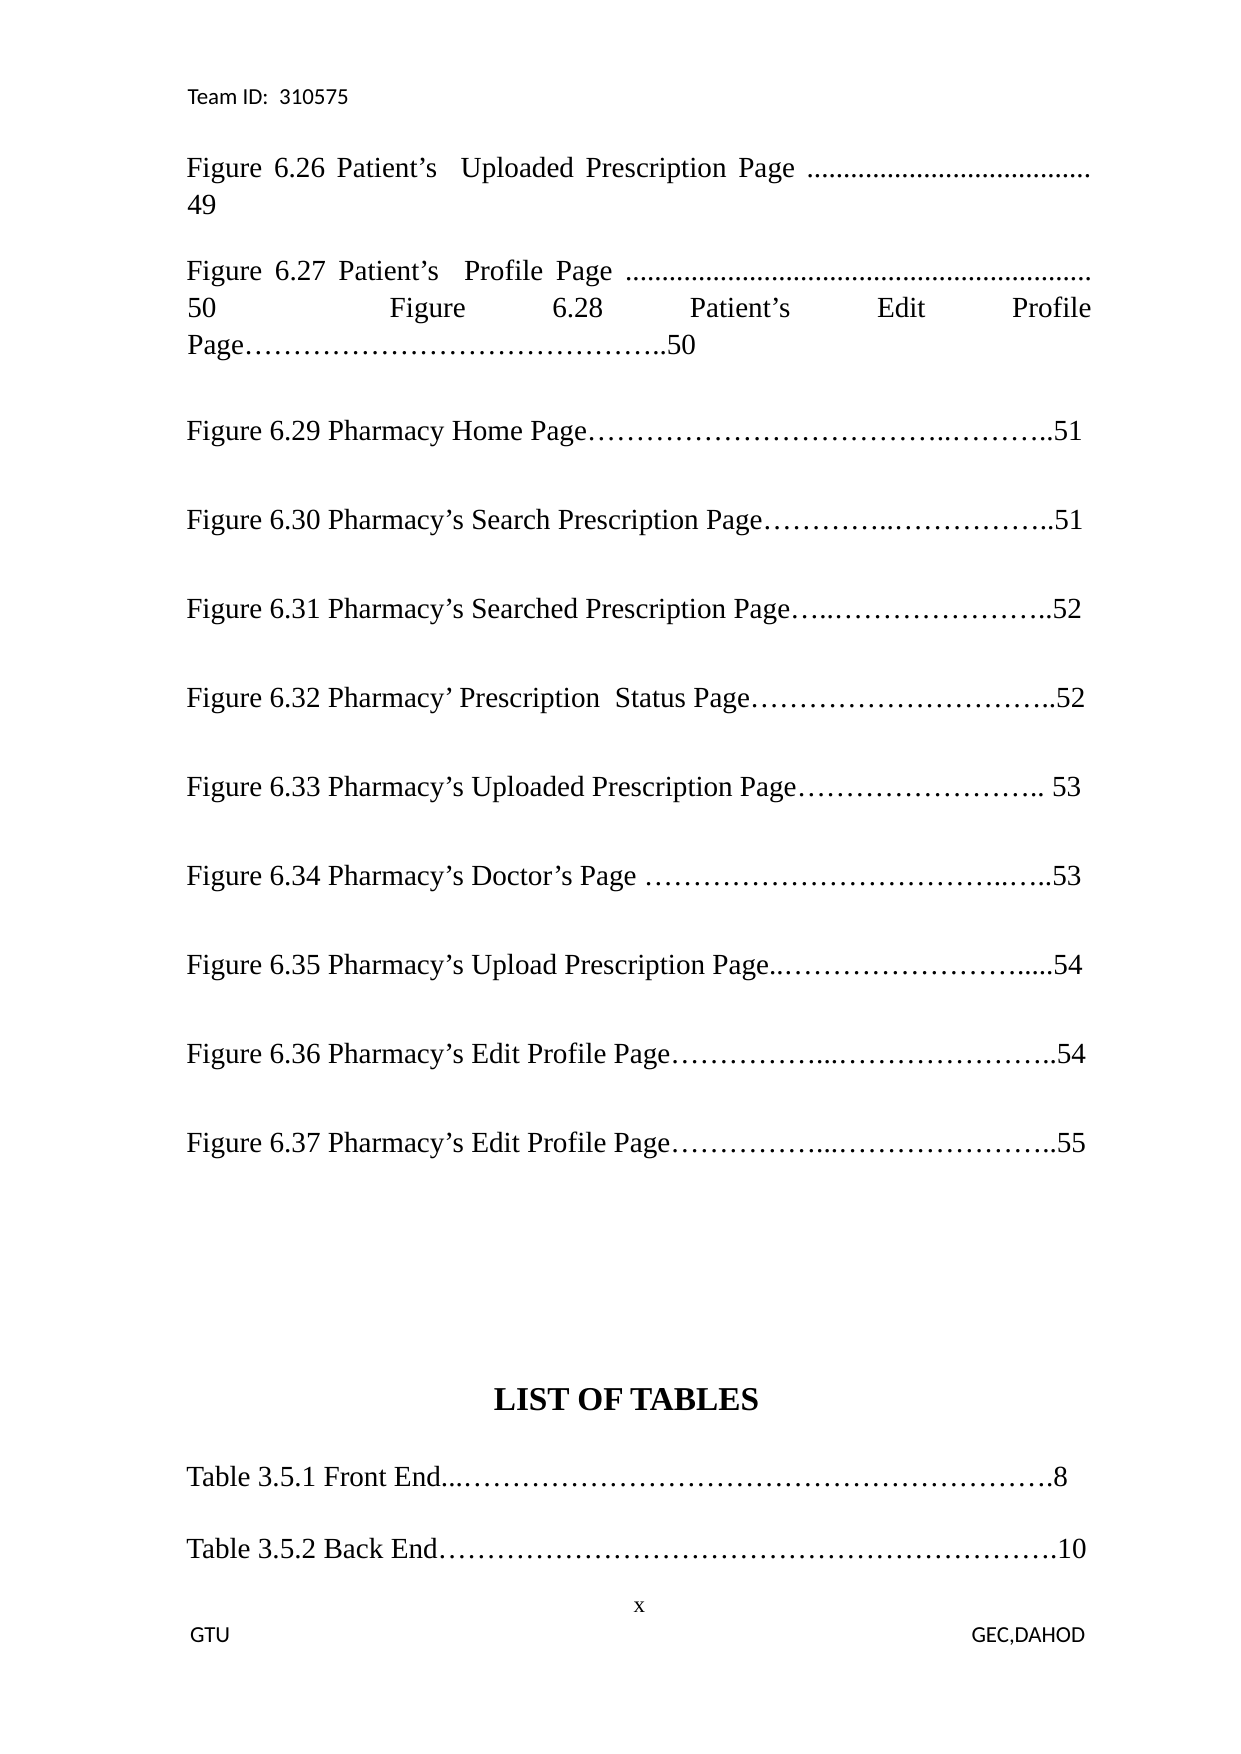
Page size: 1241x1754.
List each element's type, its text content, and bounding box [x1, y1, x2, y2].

text Figure 6.35 Pharmacy’s Upload Prescription Page..…………………….....54 [186, 947, 1092, 981]
text Table 3.5.1 Front End...…………………………………………………….8 [186, 1459, 1092, 1493]
text Figure 6.33 Pharmacy’s Uploaded Prescription Page…………………….. 53 [186, 769, 1092, 803]
text Figure 6.36 Pharmacy’s Edit Profile Page……………...…………………..54 [186, 1036, 1092, 1069]
text Figure 6.27 Patient’s Profile Page ................................................................ 50 Figure 6.28 Patient’s Edit Profile Page……………………………………..50 [186, 253, 1092, 361]
text Figure 6.32 Pharmacy’ Prescription Status Page…………………………..52 [186, 680, 1092, 714]
text Figure 6.29 Pharmacy Home Page………………………………..………..51 [186, 413, 1092, 447]
text Figure 6.34 Pharmacy’s Doctor’s Page ………………………………..…..53 [186, 858, 1092, 892]
text Table 3.5.2 Back End……………………………………………………….10 [186, 1531, 1092, 1564]
text Figure 6.37 Pharmacy’s Edit Profile Page……………...…………………..55 [186, 1125, 1092, 1158]
text Figure 6.26 Patient’s Uploaded Prescription Page ....................................... 49 [186, 150, 1092, 220]
text Figure 6.31 Pharmacy’s Searched Prescription Page…..…………………..52 [186, 591, 1092, 625]
text Figure 6.30 Pharmacy’s Search Prescription Page…………..……………..51 [186, 502, 1092, 536]
subtitle LIST OF TABLES [187, 1380, 1065, 1418]
